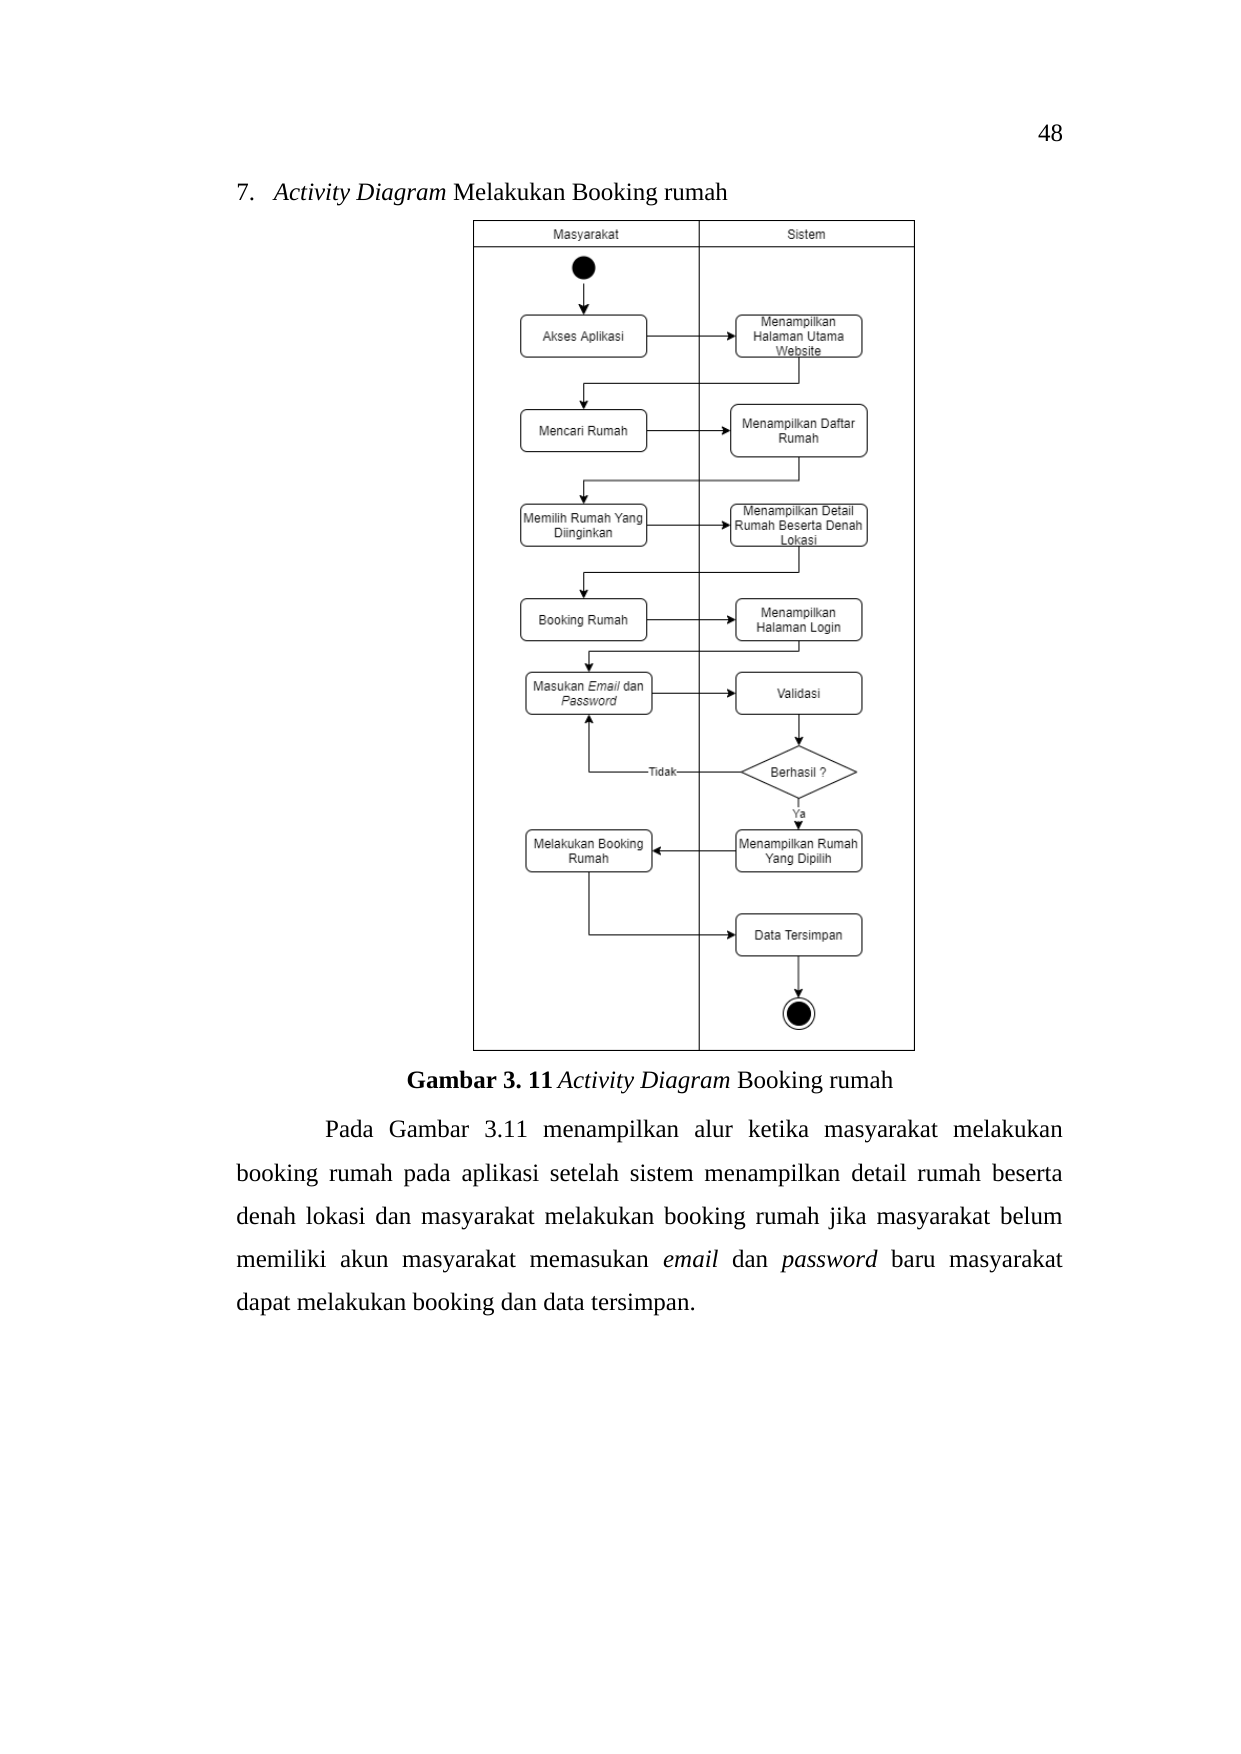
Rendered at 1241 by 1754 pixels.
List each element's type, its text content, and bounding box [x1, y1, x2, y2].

text Pada Gambar 3.11 menampilkan alur ketika masyarakat melakukan booking rumah pada aplikasi setelah sistem menampilkan detail rumah beserta denah lokasi dan masyarakat melakukan booking rumah jika masyarakat belum memiliki akun masyarakat memasukan email dan password baru masyarakat dapat melakukan booking dan data tersimpan. [236, 1114, 1063, 1316]
list Activity Diagram Melakukan Booking rumah [236, 177, 1063, 206]
text Gambar 3. 11 Activity Diagram Booking rumah [236, 1065, 1063, 1094]
picture [473, 220, 915, 1051]
